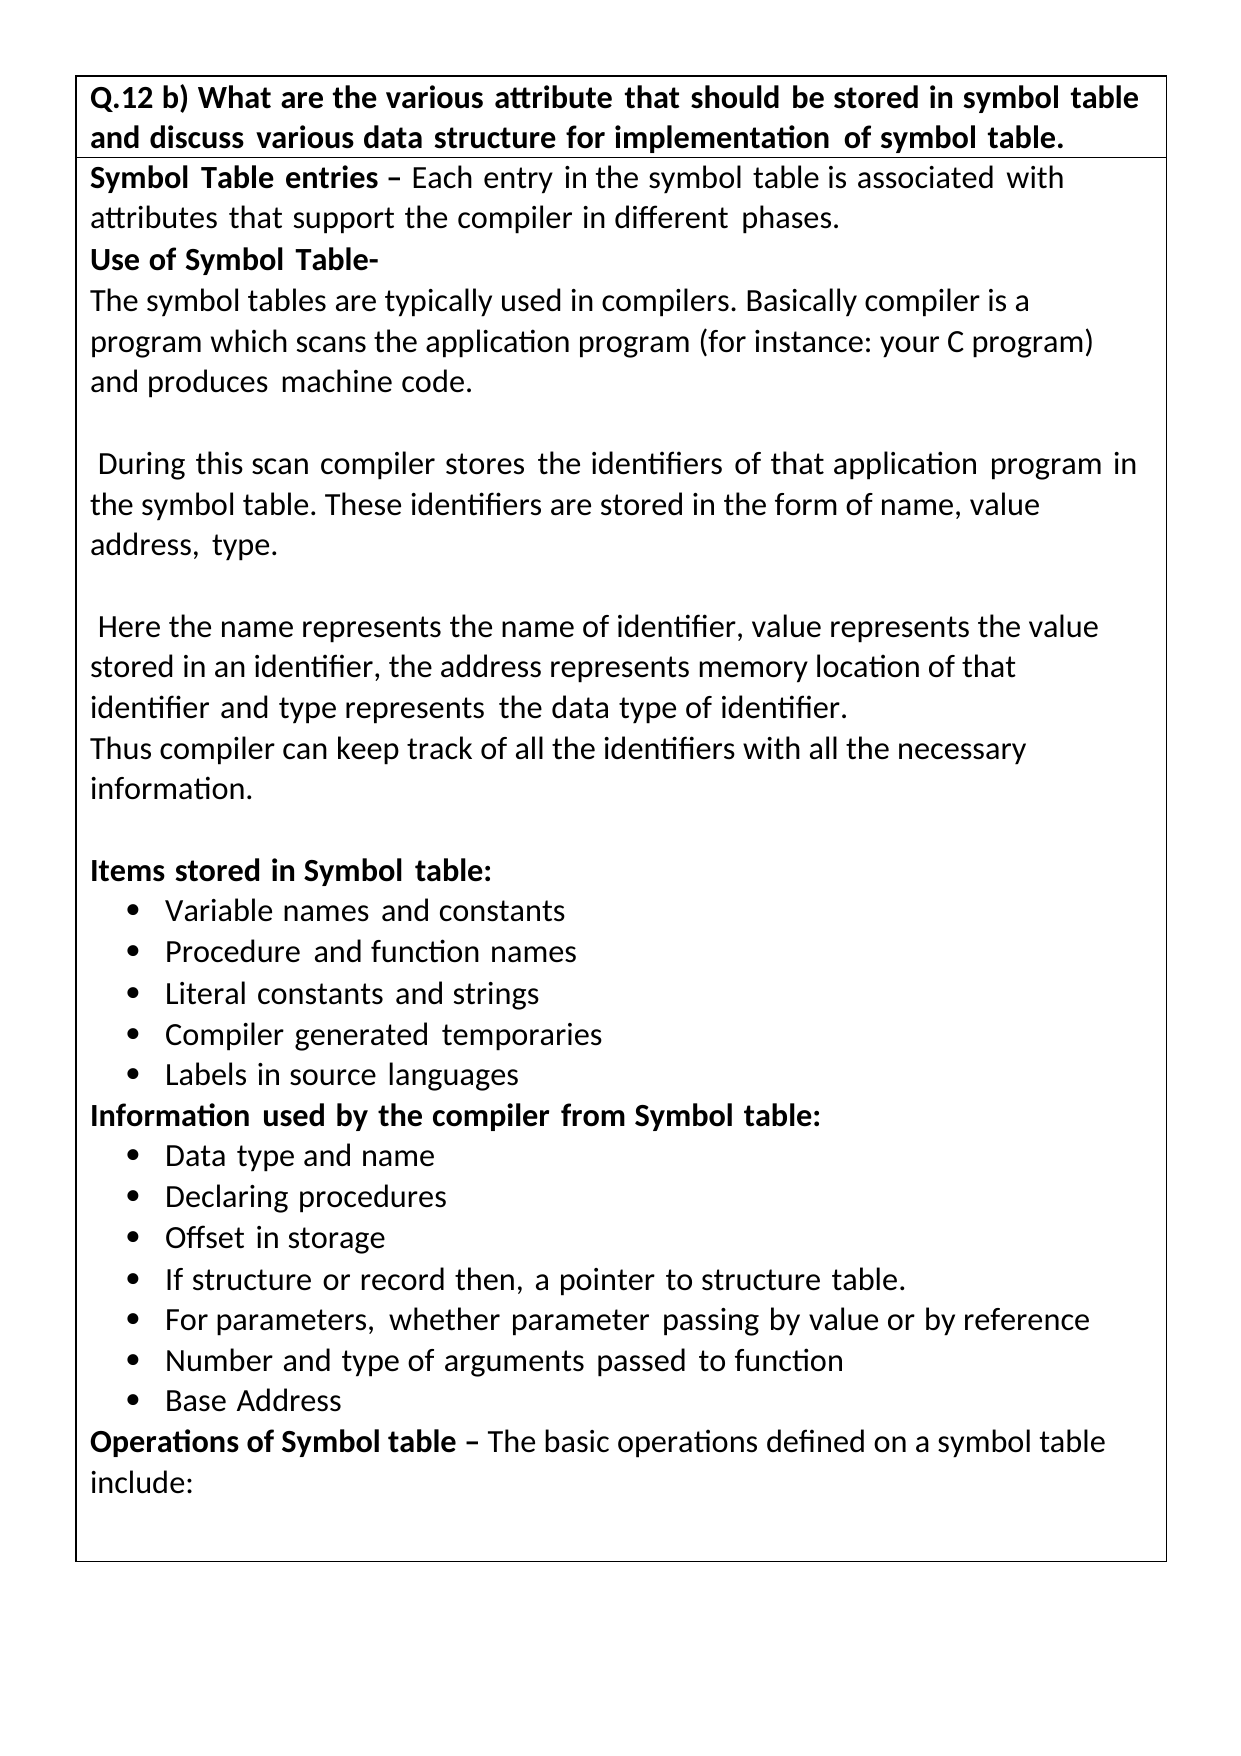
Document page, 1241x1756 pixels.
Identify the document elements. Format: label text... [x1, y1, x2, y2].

table_cell Symbol Table entries – Each entry in the symbol table is associated with attributes that support the compiler in different phases. Use of Symbol Table- The symbol tables are typically used in compilers. Basically compiler is a program which scans the application program (for instance: your C program) and produces machine code. During this scan compiler stores the identifiers of that application program in the symbol table. These identifiers are stored in the form of name, value address, type. Here the name represents the name of identifier, value represents the value stored in an identifier, the address represents memory location of that identifier and type represents the data type of identifier. Thus compiler can keep track of all the identifiers with all the necessary information. Items stored in Symbol table: Variable names and constants Procedure and function names Literal constants and strings Compiler generated temporaries Labels in source languages Information used by the compiler from Symbol table: Data type and name Declaring procedures Offset in storage If structure or record then, a pointer to structure table. For parameters, whether parameter passing by value or by reference Number and type of arguments passed to function Base Address Operations of Symbol table – The basic operations defined on a symbol table include: [77, 158, 1166, 1561]
table_header Q.12 b) What are the various attribute that should be stored in symbol table and discuss various data structure for implementation of symbol table. [77, 77, 1166, 156]
